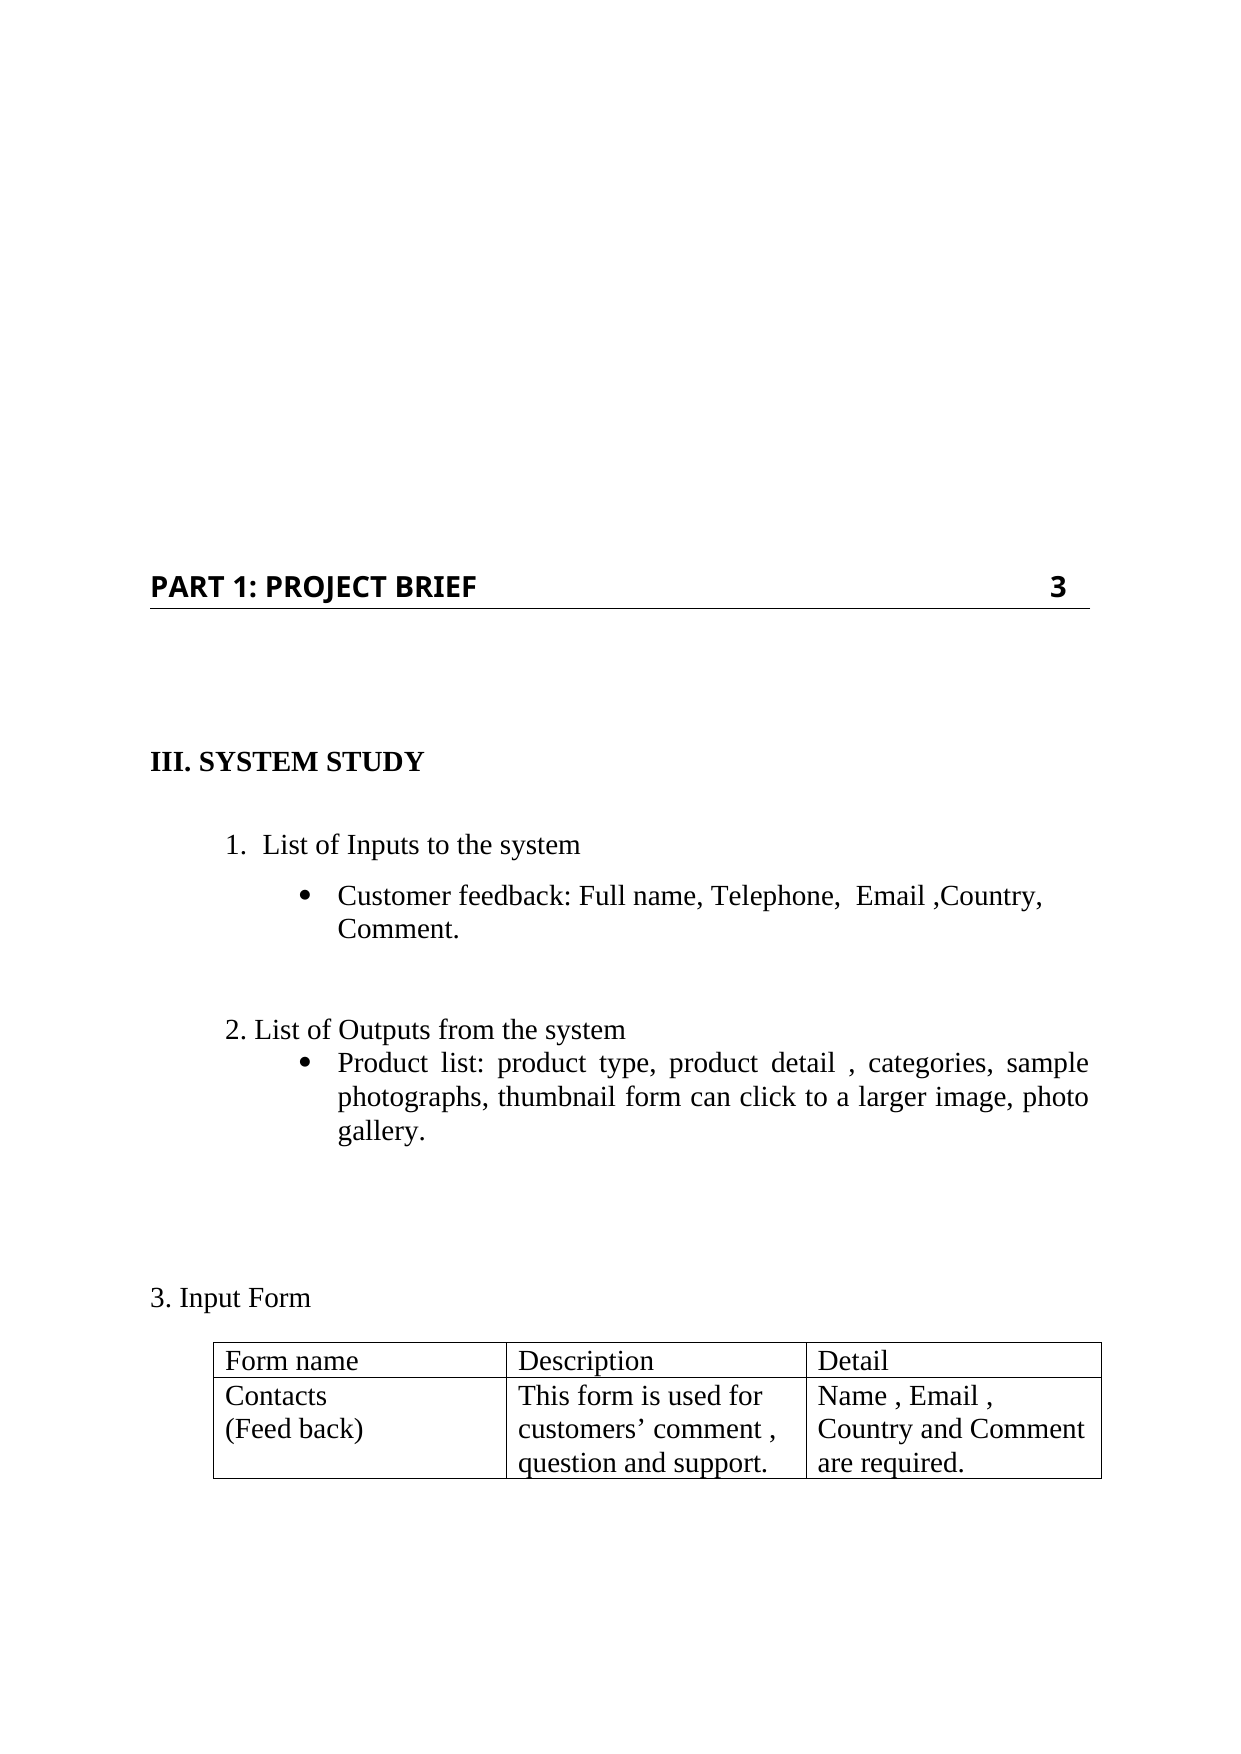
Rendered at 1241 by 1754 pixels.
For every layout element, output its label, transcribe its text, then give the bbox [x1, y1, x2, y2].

text III. SYSTEM STUDY [150, 744, 1090, 777]
text 3. Input Form [150, 1281, 1090, 1314]
table_cell Name , Email , Country and Comment are required. [807, 1378, 1101, 1478]
table_header Detail [807, 1343, 1101, 1377]
list List of Inputs to the system [225, 827, 1090, 861]
table_header Form name [214, 1343, 506, 1377]
text Comment. [262, 911, 1090, 945]
table_cell Contacts (Feed back) [214, 1378, 506, 1478]
text 2. List of Outputs from the system [150, 1012, 1090, 1046]
table_header Description [507, 1343, 806, 1377]
list Product list: product type, product detail , categories, sample photographs, thumbnail form can click to a larger image, photo gallery. [300, 1046, 1090, 1146]
text PART 1: PROJECT BRIEF 3 [150, 567, 1090, 608]
list Customer feedback: Full name, Telephone, Email ,Country, [300, 878, 1090, 911]
table_cell This form is used for customers’ comment , question and support. [507, 1378, 806, 1478]
